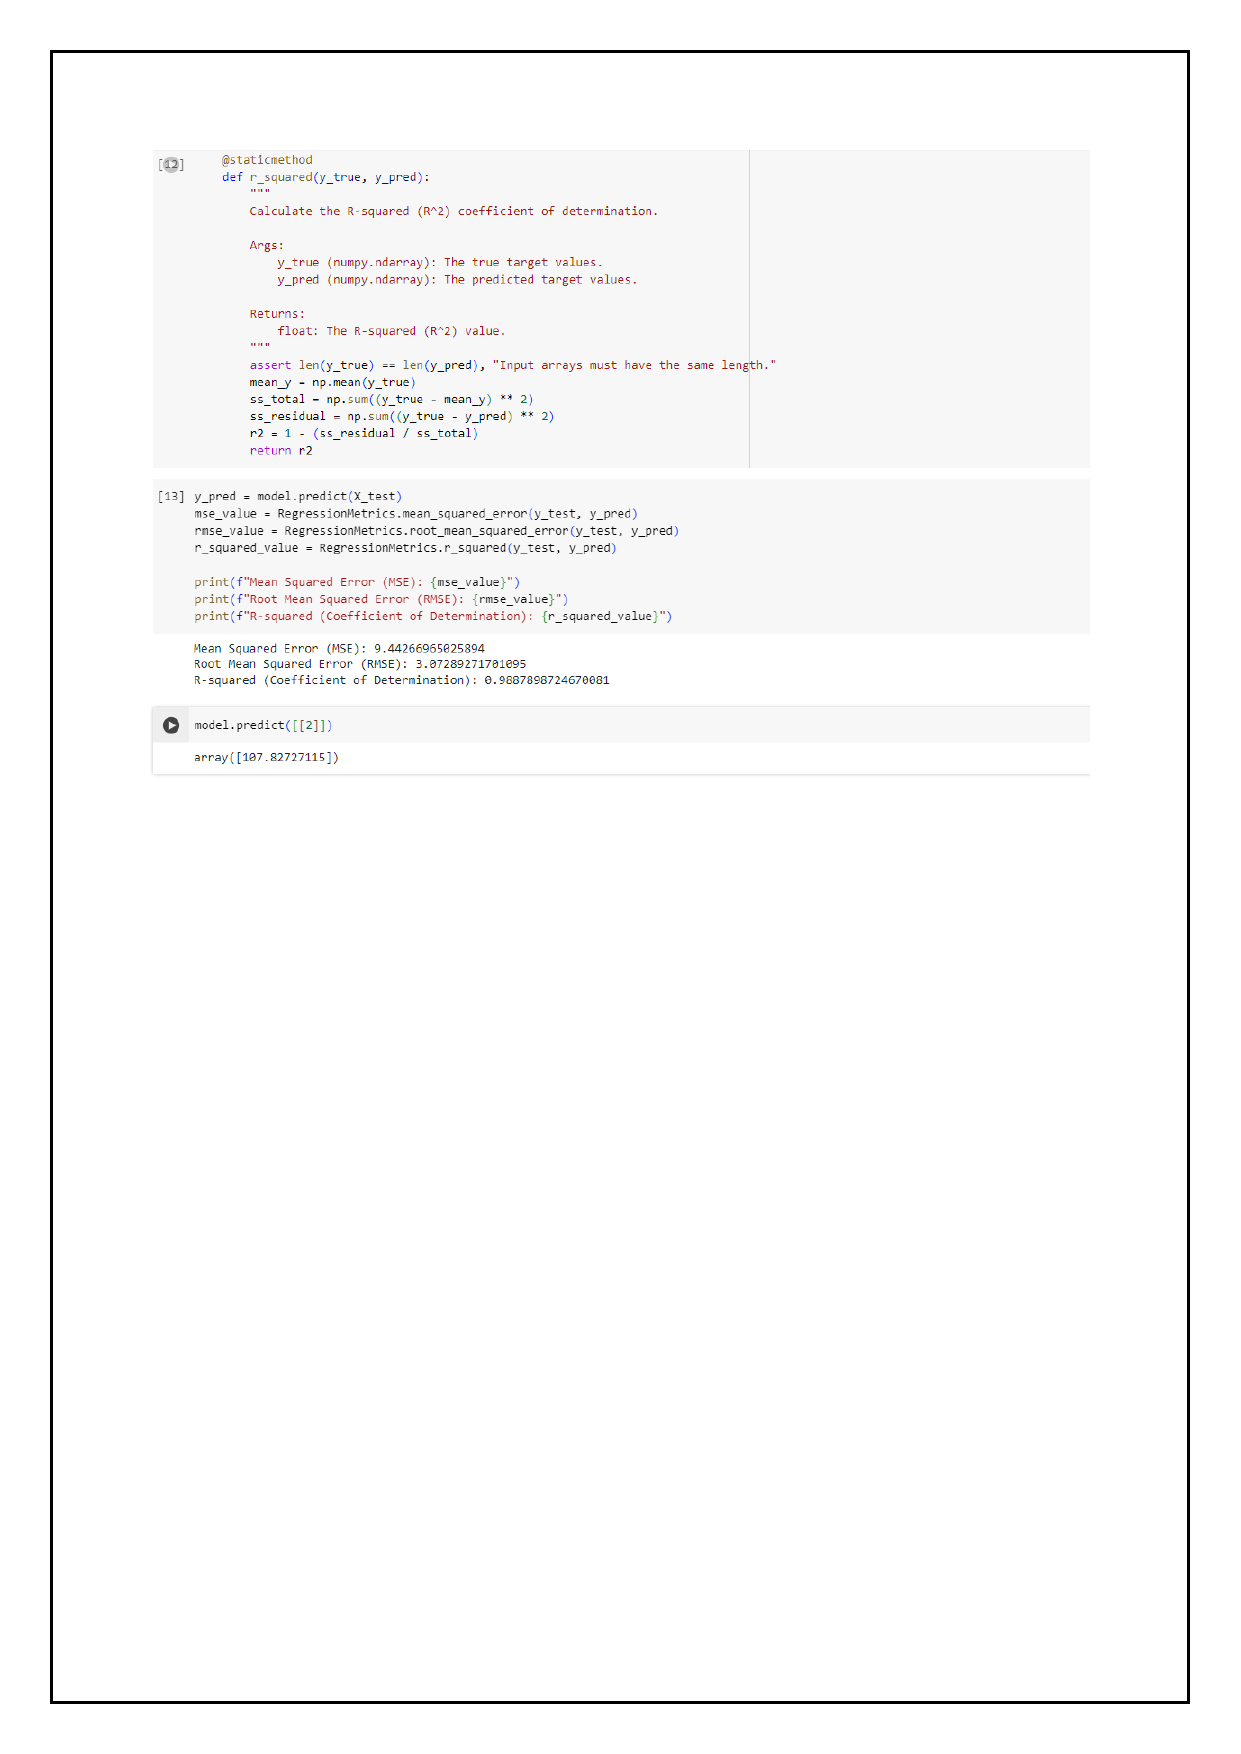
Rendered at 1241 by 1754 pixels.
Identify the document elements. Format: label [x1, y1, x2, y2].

picture [150, 150, 1091, 797]
